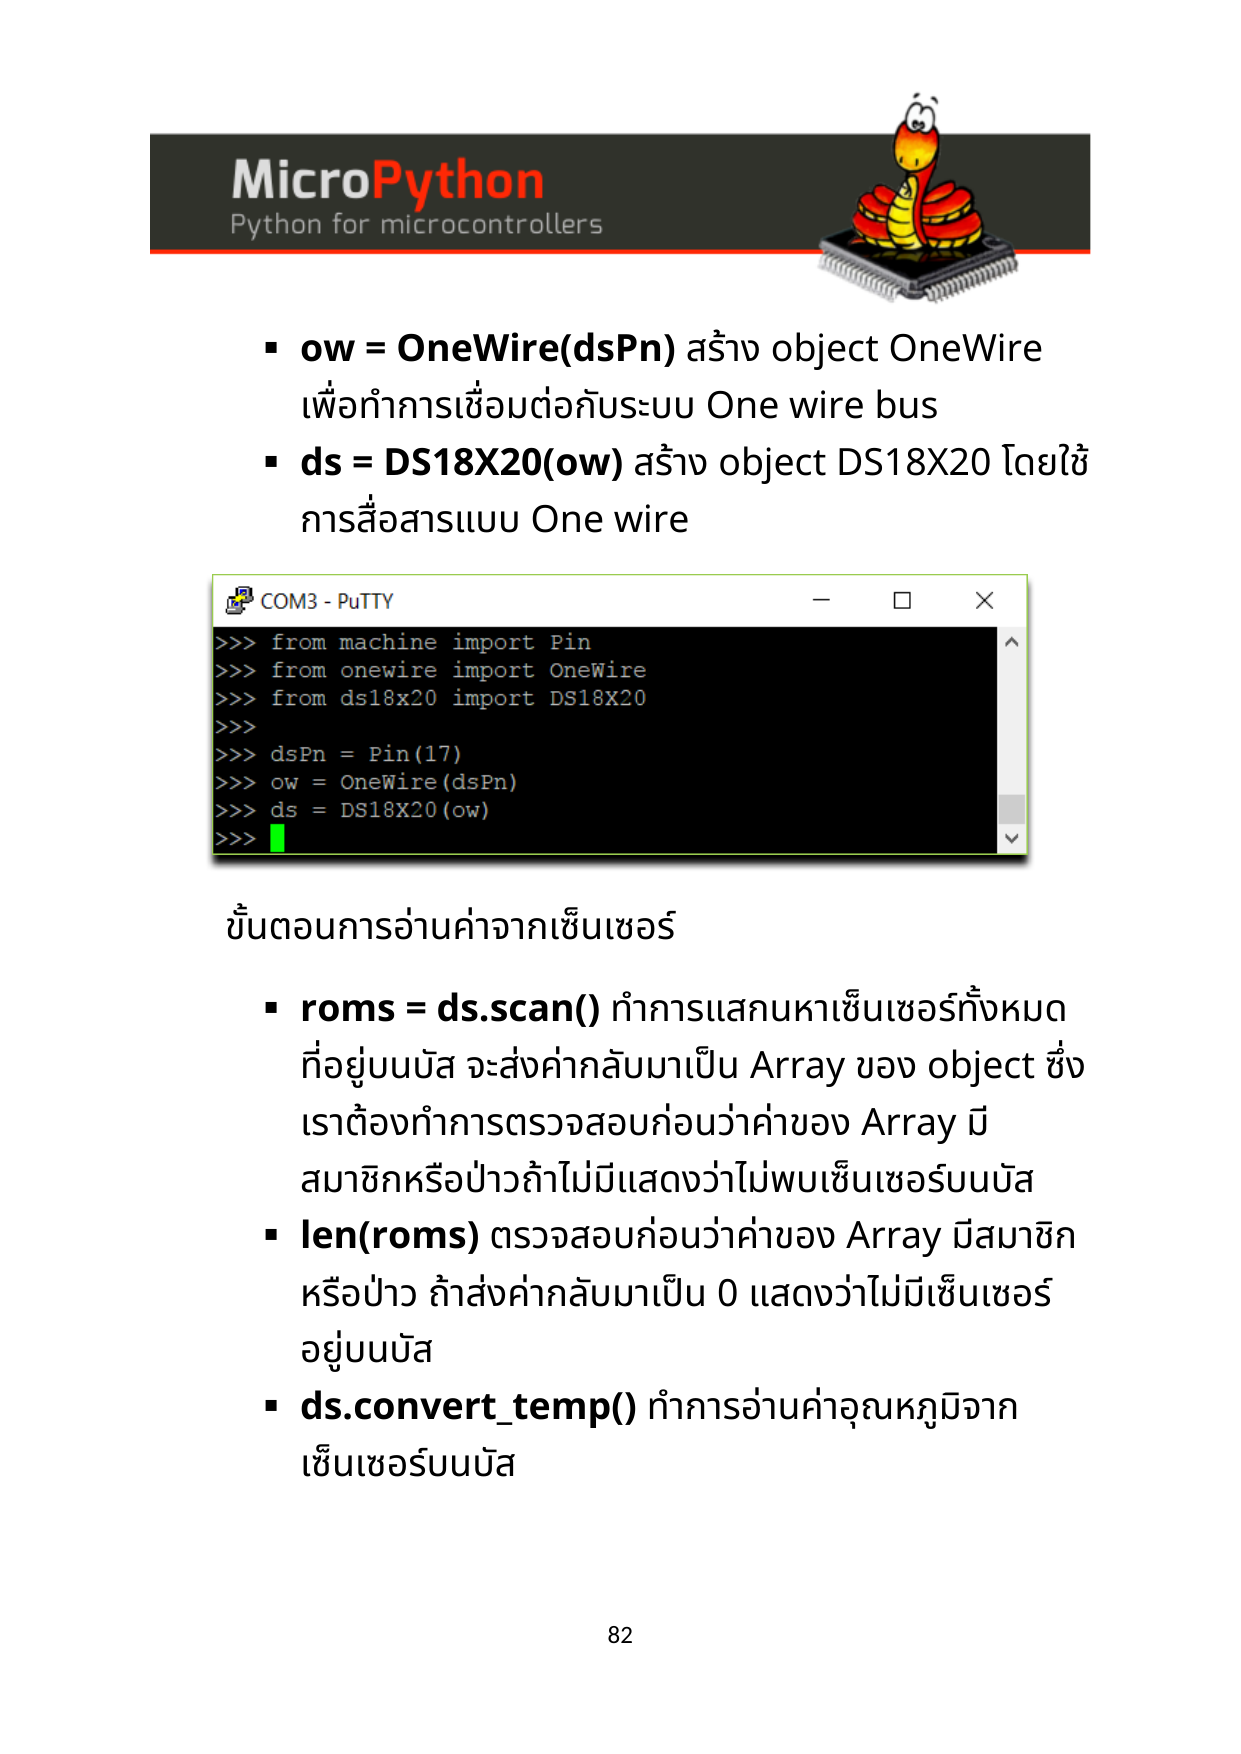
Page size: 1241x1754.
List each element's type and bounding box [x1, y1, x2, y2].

picture [212, 574, 1028, 855]
picture [150, 73, 1091, 322]
